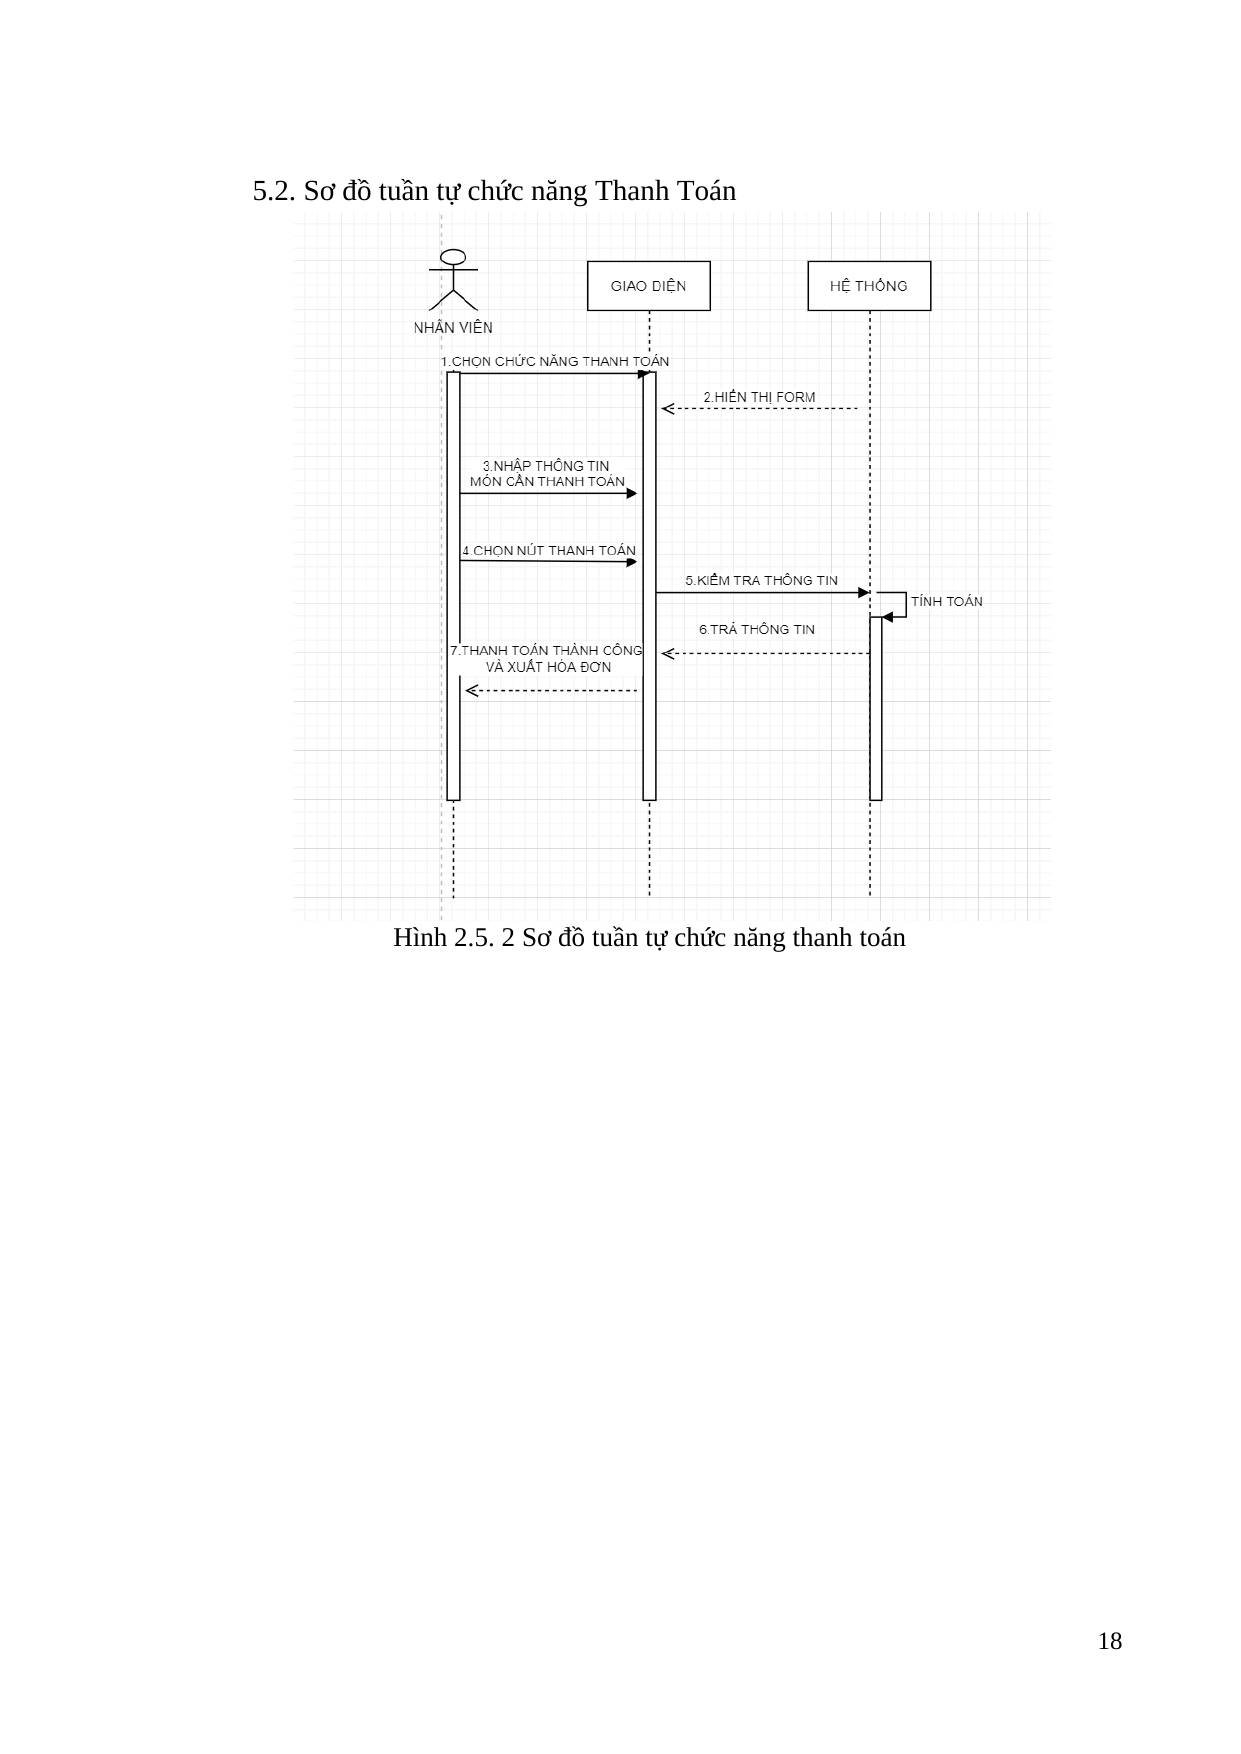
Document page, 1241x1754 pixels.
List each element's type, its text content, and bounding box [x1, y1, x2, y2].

subtitle 5.2. Sơ đồ tuần tự chức năng Thanh Toán [252, 173, 1122, 206]
text Hình 2.5. 2 Sơ đồ tuần tự chức năng thanh toán [177, 921, 1122, 952]
